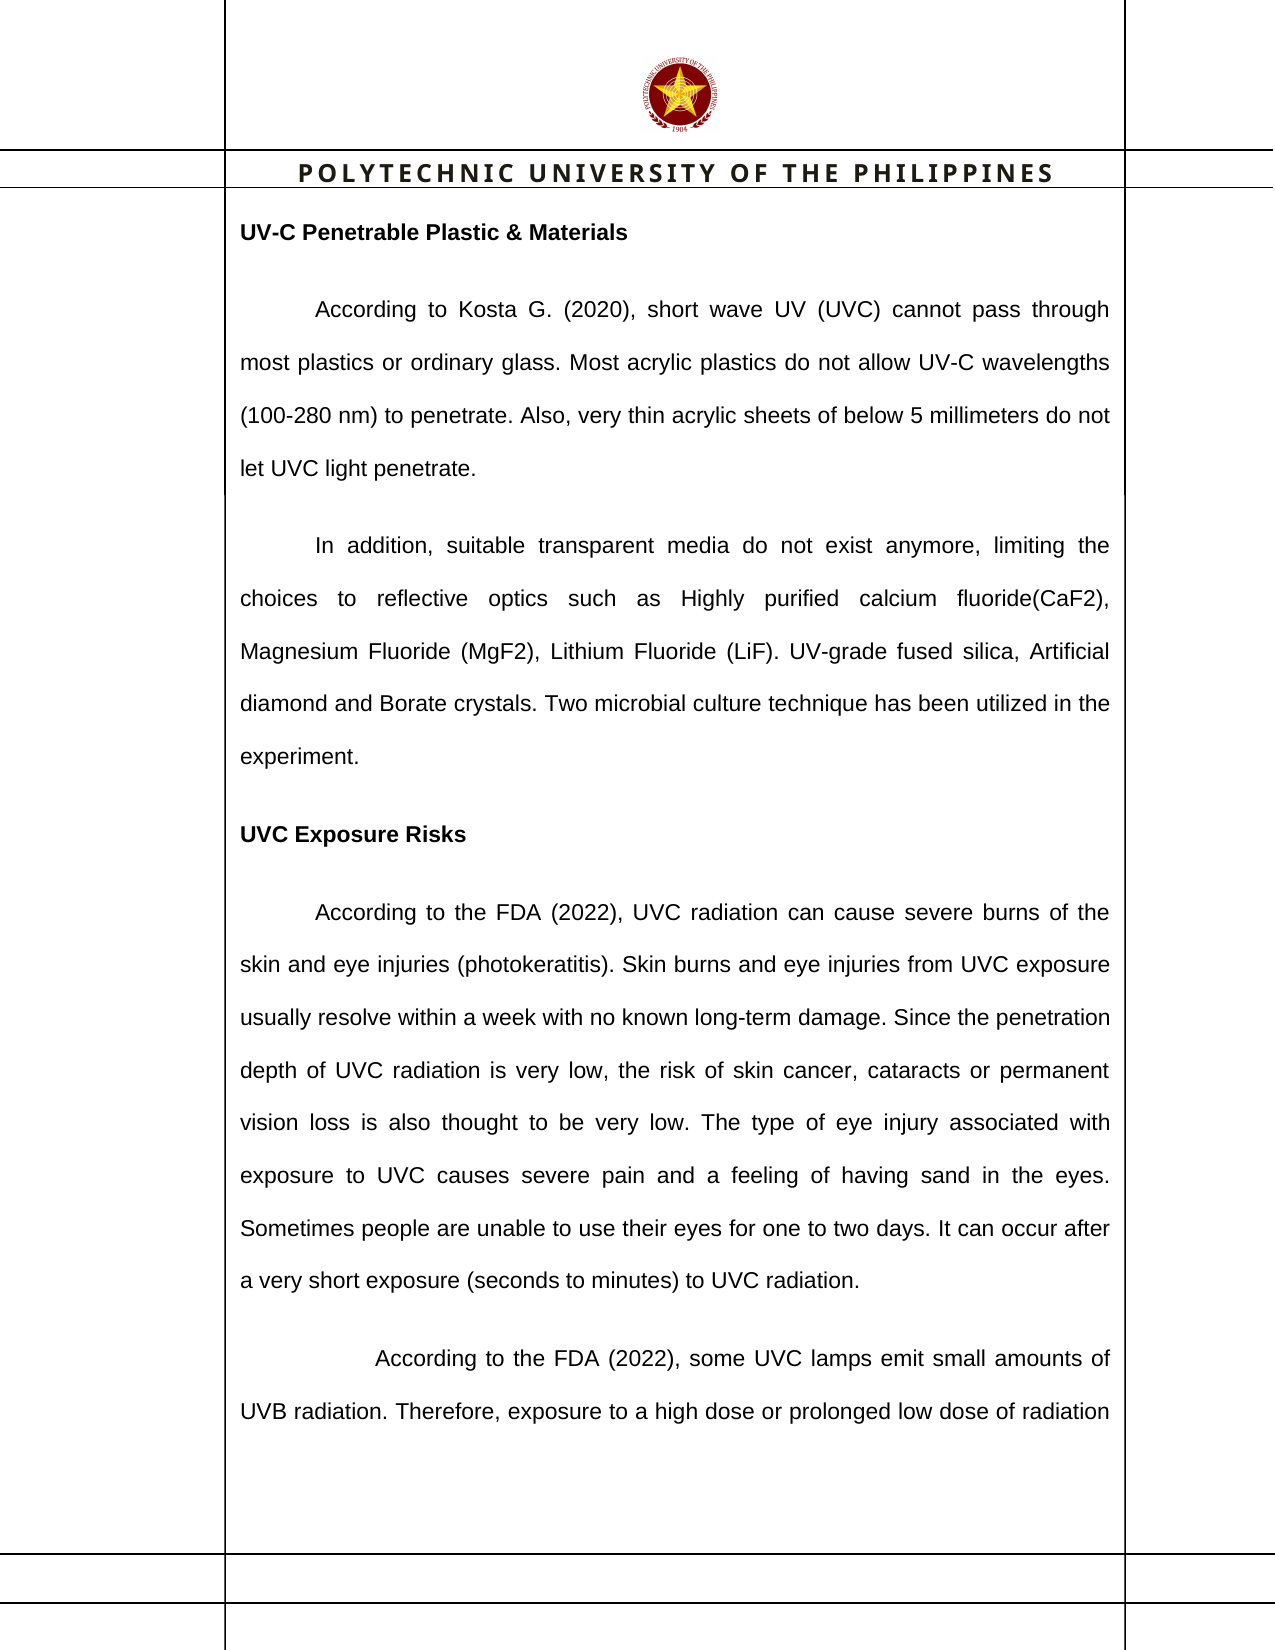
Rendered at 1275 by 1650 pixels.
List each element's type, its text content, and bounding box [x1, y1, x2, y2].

text UV-C Penetrable Plastic & Materials [225, 219, 1111, 245]
picture [642, 57, 718, 133]
text In addition, suitable transparent media do not exist anymore, limiting the choices to reflective optics such as Highly purified calcium fluoride(CaF2), Magnesium Fluoride (MgF2), Lithium Fluoride (LiF). UV-grade fused silica, Artificial diamond and Borate crystals. Two microbial culture technique has been utilized in the experiment. [240, 532, 1111, 769]
text According to Kosta G. (2020), short wave UV (UVC) cannot pass through most plastics or ordinary glass. Most acrylic plastics do not allow UV-C wavelengths (100-280 nm) to penetrate. Also, very thin acrylic sheets of below 5 millimeters do not let UVC light penetrate. [240, 296, 1111, 481]
text According to the FDA (2022), UVC radiation can cause severe burns of the skin and eye injuries (photokeratitis). Skin burns and eye injuries from UVC exposure usually resolve within a week with no known long-term damage. Since the penetration depth of UVC radiation is very low, the risk of skin cancer, cataracts or permanent vision loss is also thought to be very low. The type of eye injury associated with exposure to UVC causes severe pain and a feeling of having sand in the eyes. Sometimes people are unable to use their eyes for one to two days. It can occur after a very short exposure (seconds to minutes) to UVC radiation. [240, 898, 1111, 1294]
text UVC Exposure Risks [225, 821, 1111, 847]
